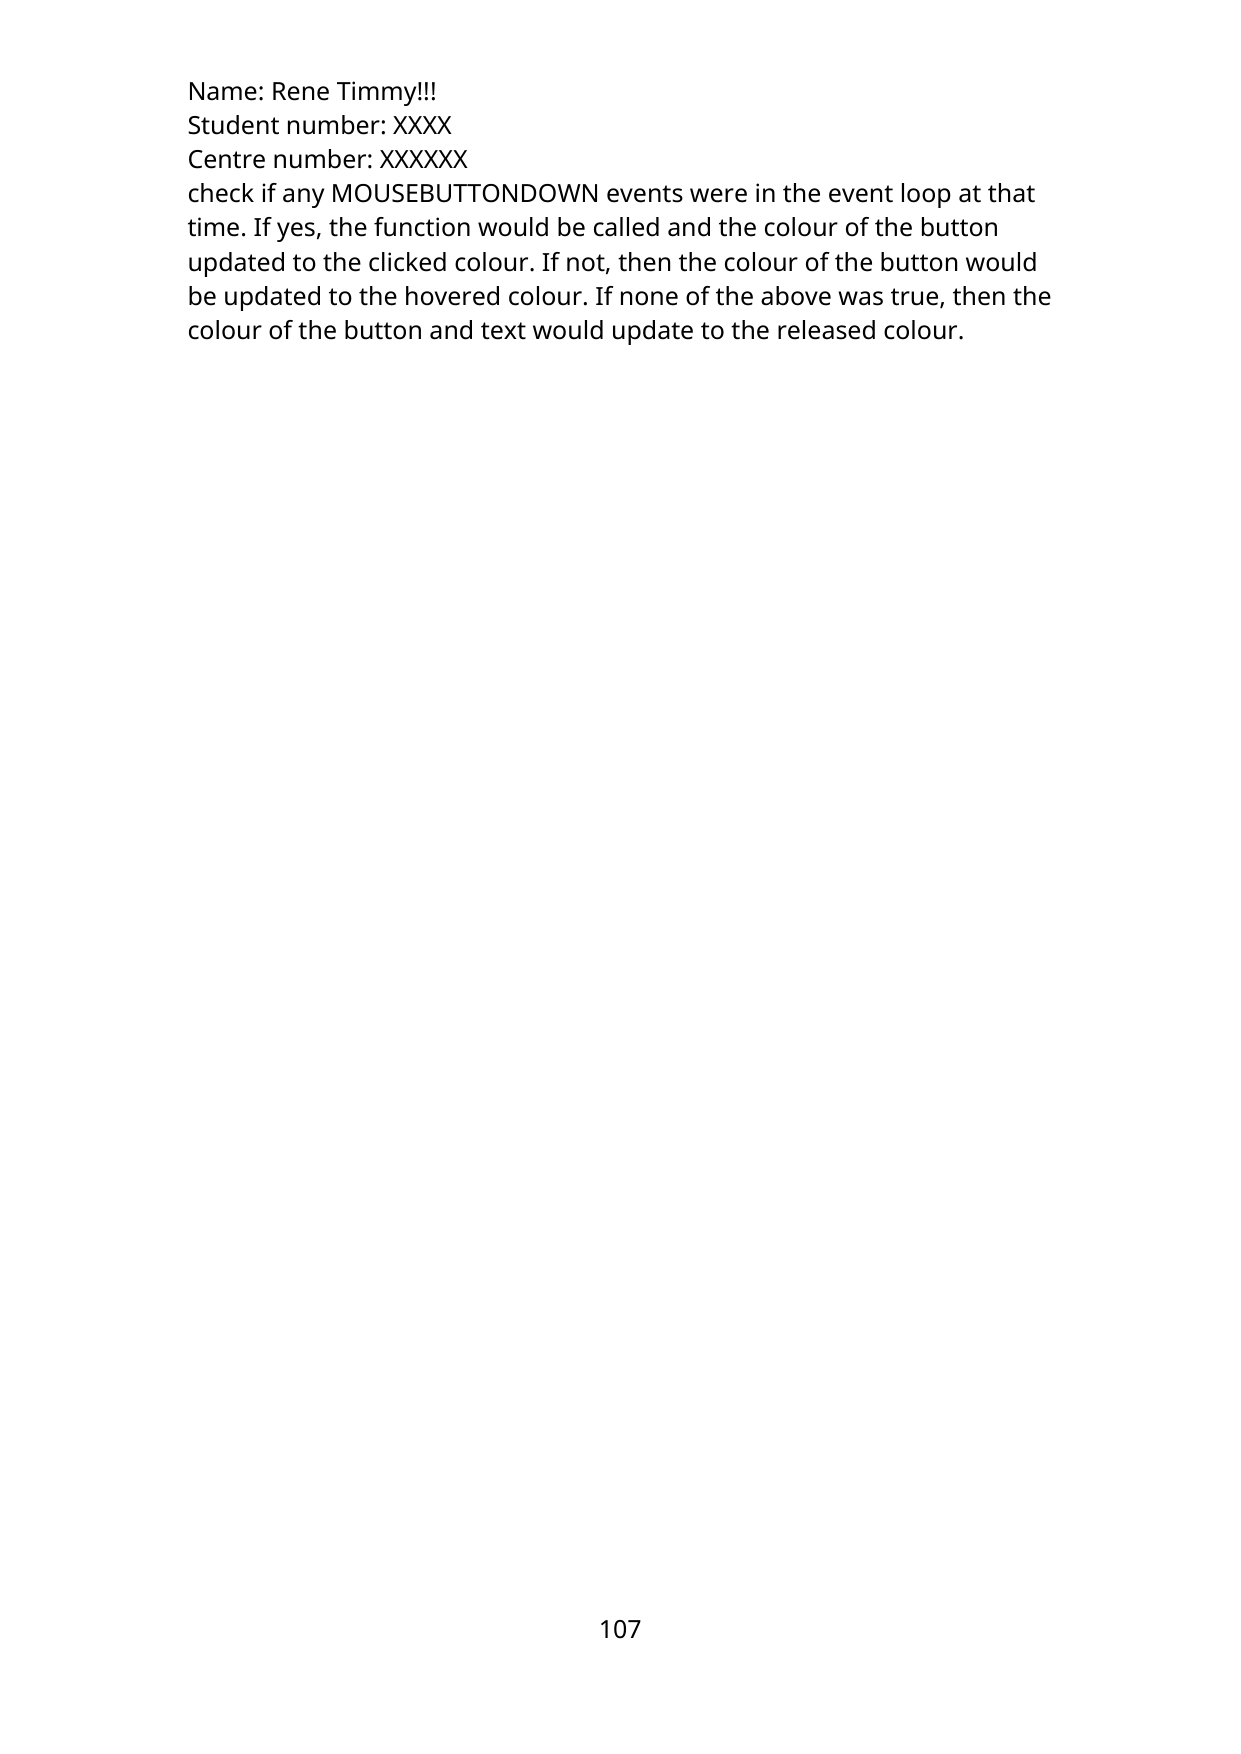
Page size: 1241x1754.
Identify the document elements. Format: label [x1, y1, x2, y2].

text [187, 176, 1053, 346]
